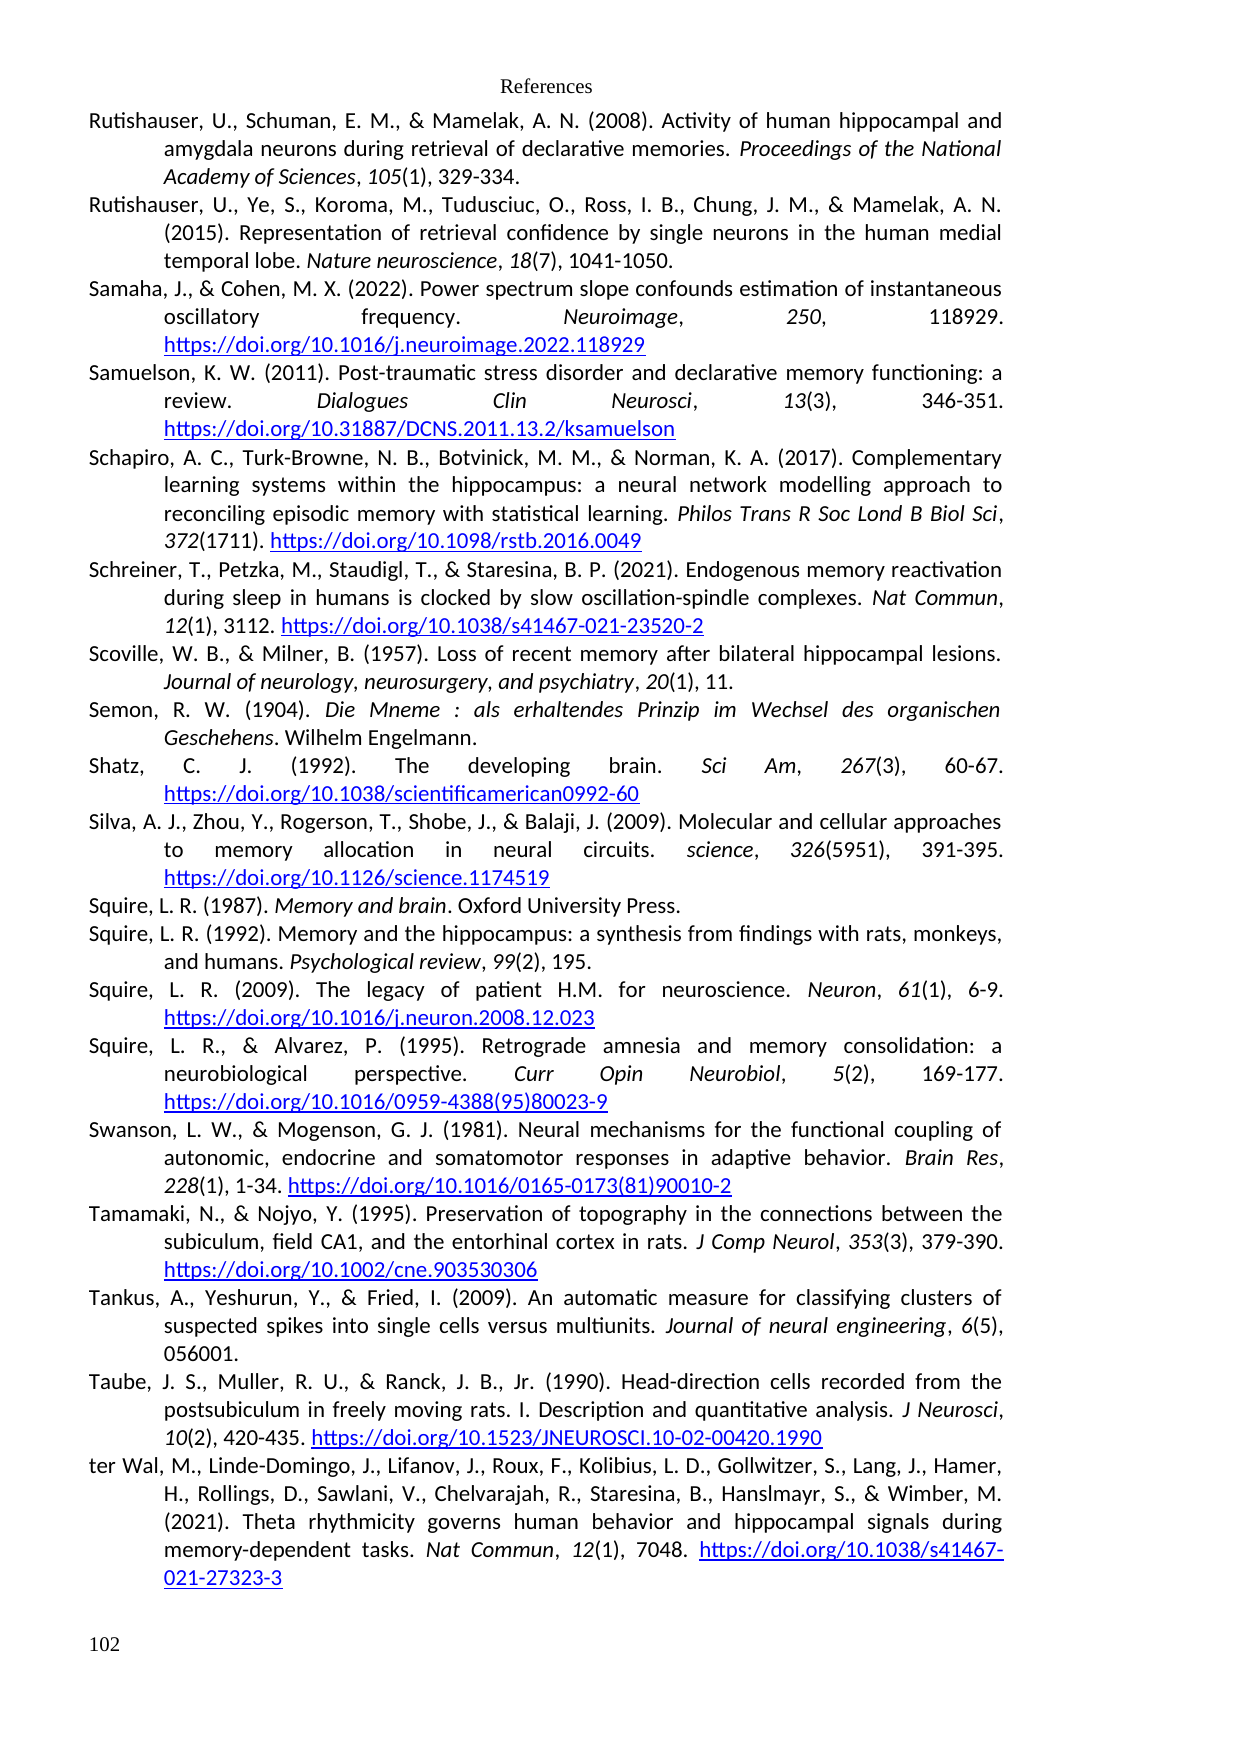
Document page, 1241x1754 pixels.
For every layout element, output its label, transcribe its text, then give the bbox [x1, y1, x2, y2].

text ter Wal, M., Linde-Domingo, J., Lifanov, J., Roux, F., Kolibius, L. D., Gollwitzer, S., Lang, J., Hamer, H., Rollings, D., Sawlani, V., Chelvarajah, R., Staresina, B., Hanslmayr, S., & Wimber, M. (2021). Theta rhythmicity governs human behavior and hippocampal signals during memory-dependent tasks. Nat Commun, 12(1), 7048. https://doi.org/10.1038/s41467-021-27323-3 [89, 1451, 1004, 1591]
text Semon, R. W. (1904). Die Mneme : als erhaltendes Prinzip im Wechsel des organischen Geschehens. Wilhelm Engelmann. [89, 695, 1004, 751]
text Schapiro, A. C., Turk-Browne, N. B., Botvinick, M. M., & Norman, K. A. (2017). Complementary learning systems within the hippocampus: a neural network modelling approach to reconciling episodic memory with statistical learning. Philos Trans R Soc Lond B Biol Sci, 372(1711). https://doi.org/10.1098/rstb.2016.0049 [89, 443, 1004, 555]
text Taube, J. S., Muller, R. U., & Ranck, J. B., Jr. (1990). Head-direction cells recorded from the postsubiculum in freely moving rats. I. Description and quantitative analysis. J Neurosci, 10(2), 420-435. https://doi.org/10.1523/JNEUROSCI.10-02-00420.1990 [89, 1367, 1004, 1451]
text Squire, L. R., & Alvarez, P. (1995). Retrograde amnesia and memory consolidation: a neurobiological perspective. Curr Opin Neurobiol, 5(2), 169-177. https://doi.org/10.1016/0959-4388(95)80023-9 [89, 1031, 1004, 1115]
text Samuelson, K. W. (2011). Post-traumatic stress disorder and declarative memory functioning: a review. Dialogues Clin Neurosci, 13(3), 346-351. https://doi.org/10.31887/DCNS.2011.13.2/ksamuelson [89, 358, 1004, 443]
text Swanson, L. W., & Mogenson, G. J. (1981). Neural mechanisms for the functional coupling of autonomic, endocrine and somatomotor responses in adaptive behavior. Brain Res, 228(1), 1-34. https://doi.org/10.1016/0165-0173(81)90010-2 [89, 1115, 1004, 1199]
text Tankus, A., Yeshurun, Y., & Fried, I. (2009). An automatic measure for classifying clusters of suspected spikes into single cells versus multiunits. Journal of neural engineering, 6(5), 056001. [89, 1283, 1004, 1367]
text Squire, L. R. (2009). The legacy of patient H.M. for neuroscience. Neuron, 61(1), 6-9. https://doi.org/10.1016/j.neuron.2008.12.023 [89, 975, 1004, 1031]
text Rutishauser, U., Ye, S., Koroma, M., Tudusciuc, O., Ross, I. B., Chung, J. M., & Mamelak, A. N. (2015). Representation of retrieval confidence by single neurons in the human medial temporal lobe. Nature neuroscience, 18(7), 1041-1050. [89, 190, 1004, 274]
text Squire, L. R. (1992). Memory and the hippocampus: a synthesis from findings with rats, monkeys, and humans. Psychological review, 99(2), 195. [89, 919, 1004, 975]
text Schreiner, T., Petzka, M., Staudigl, T., & Staresina, B. P. (2021). Endogenous memory reactivation during sleep in humans is clocked by slow oscillation-spindle complexes. Nat Commun, 12(1), 3112. https://doi.org/10.1038/s41467-021-23520-2 [89, 555, 1004, 639]
text Silva, A. J., Zhou, Y., Rogerson, T., Shobe, J., & Balaji, J. (2009). Molecular and cellular approaches to memory allocation in neural circuits. science, 326(5951), 391-395. https://doi.org/10.1126/science.1174519 [89, 807, 1004, 891]
text Rutishauser, U., Schuman, E. M., & Mamelak, A. N. (2008). Activity of human hippocampal and amygdala neurons during retrieval of declarative memories. Proceedings of the National Academy of Sciences, 105(1), 329-334. [89, 106, 1004, 190]
text Tamamaki, N., & Nojyo, Y. (1995). Preservation of topography in the connections between the subiculum, field CA1, and the entorhinal cortex in rats. J Comp Neurol, 353(3), 379-390. https://doi.org/10.1002/cne.903530306 [89, 1199, 1004, 1283]
text Samaha, J., & Cohen, M. X. (2022). Power spectrum slope confounds estimation of instantaneous oscillatory frequency. Neuroimage, 250, 118929. https://doi.org/10.1016/j.neuroimage.2022.118929 [89, 274, 1004, 358]
text Shatz, C. J. (1992). The developing brain. Sci Am, 267(3), 60-67. https://doi.org/10.1038/scientificamerican0992-60 [89, 751, 1004, 807]
text Squire, L. R. (1987). Memory and brain. Oxford University Press. [89, 891, 1004, 919]
text Scoville, W. B., & Milner, B. (1957). Loss of recent memory after bilateral hippocampal lesions. Journal of neurology, neurosurgery, and psychiatry, 20(1), 11. [89, 639, 1004, 695]
